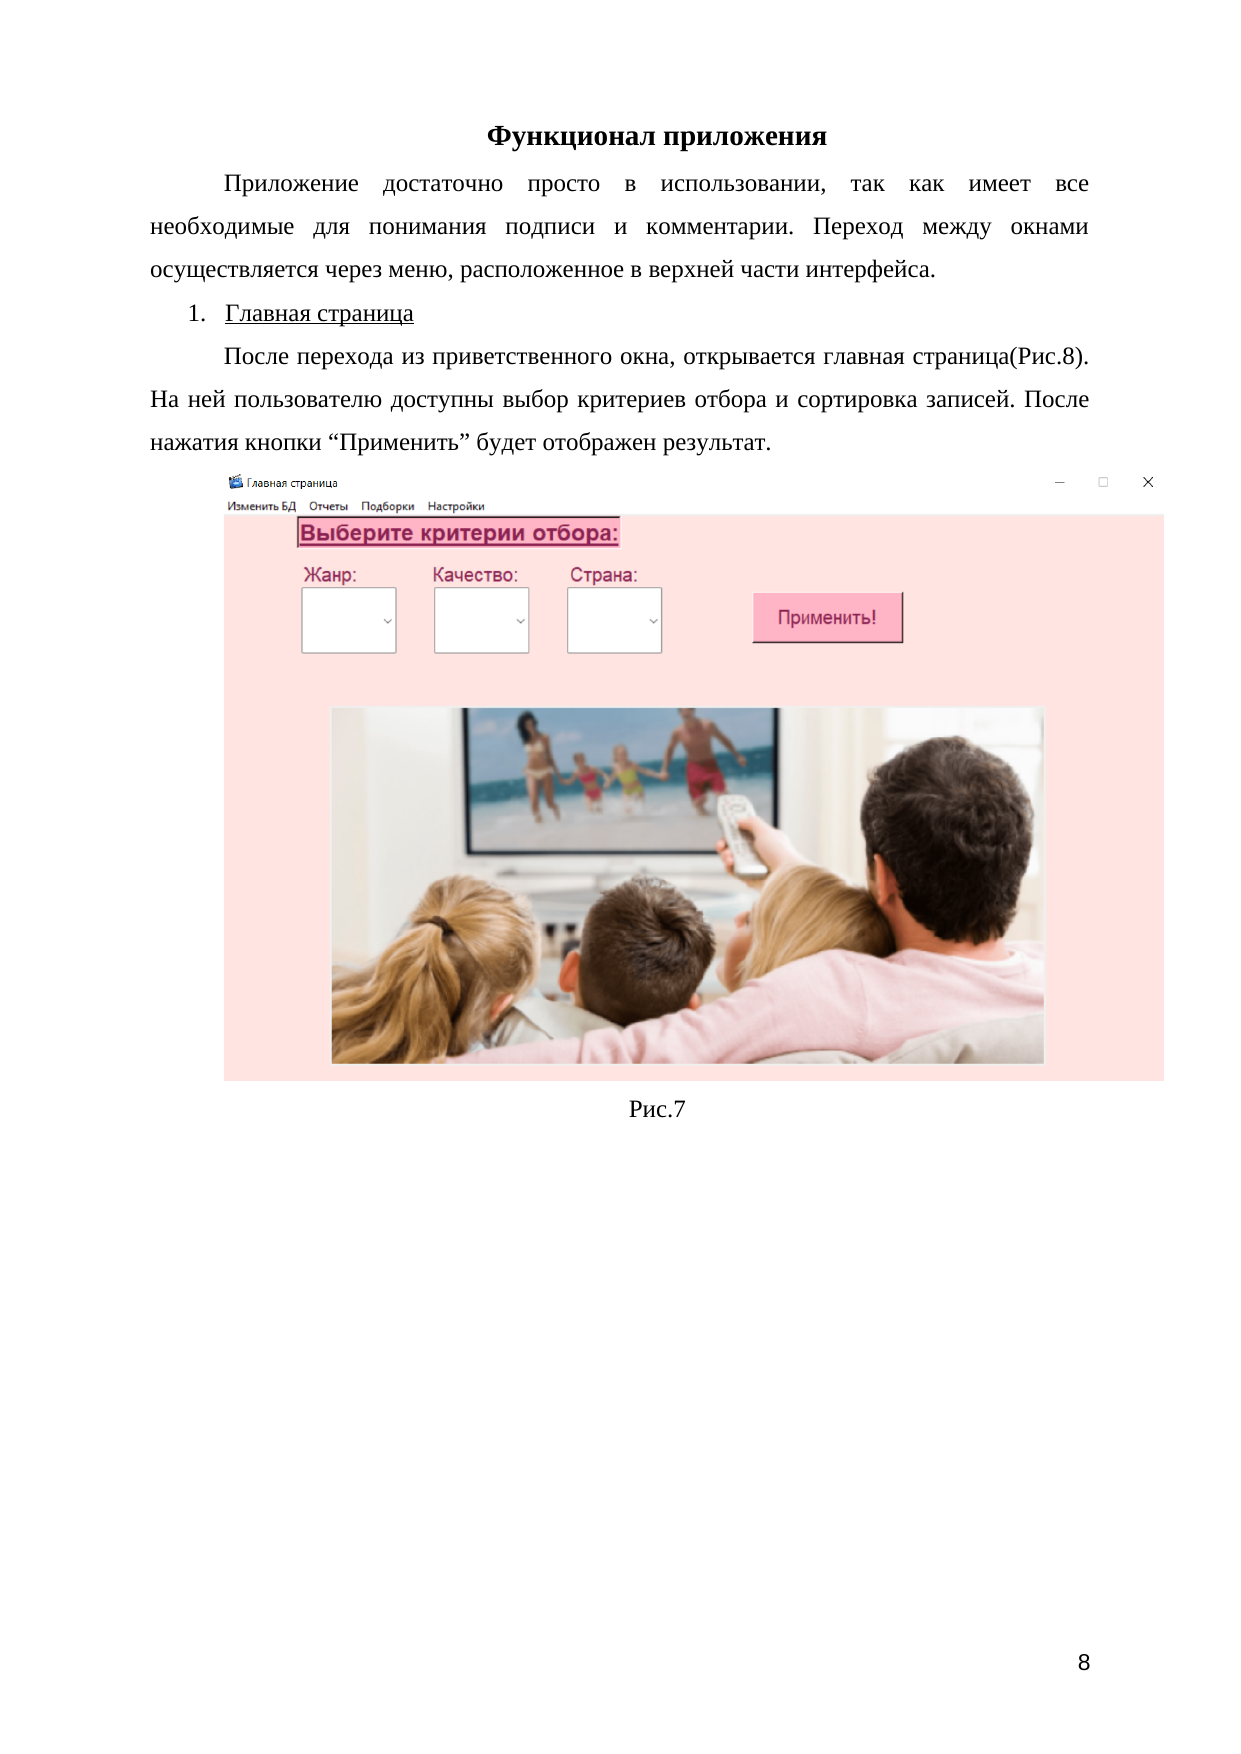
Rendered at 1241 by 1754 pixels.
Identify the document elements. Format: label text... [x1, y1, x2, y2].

text Рис.7 [150, 1094, 1090, 1122]
picture [223, 470, 1164, 1081]
list Главная страница [187, 298, 1090, 326]
text Функционал приложения [150, 118, 1090, 152]
text После перехода из приветственного окна, открывается главная страница(Рис.8). На ней пользователю доступны выбор критериев отбора и сортировка записей. После нажатия кнопки “Применить” будет отображен результат. [150, 341, 1090, 456]
text Приложение достаточно просто в использовании, так как имеет все необходимые для понимания подписи и комментарии. Переход между окнами осуществляется через меню, расположенное в верхней части интерфейса. [150, 168, 1090, 283]
